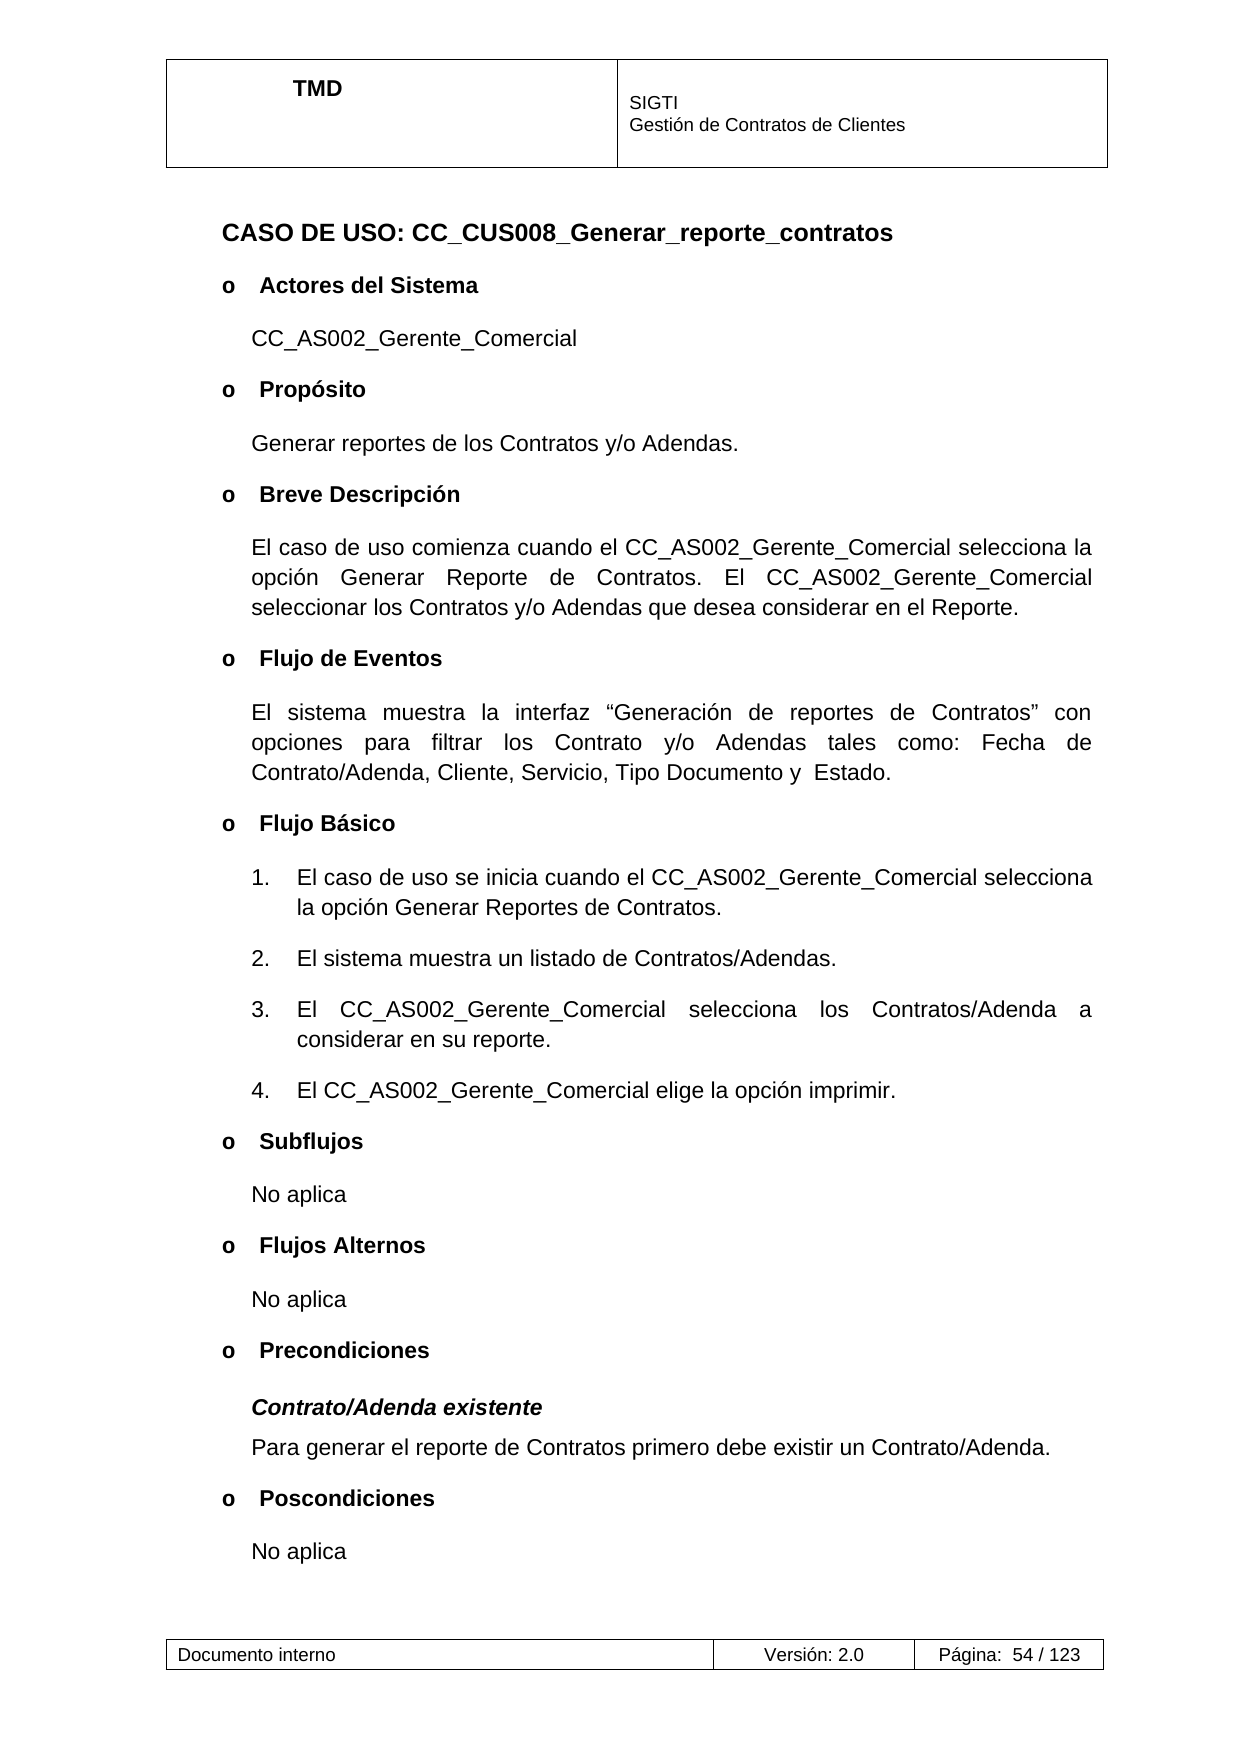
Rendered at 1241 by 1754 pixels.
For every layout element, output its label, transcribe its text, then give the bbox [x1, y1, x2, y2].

list No aplica [251, 1538, 1092, 1564]
list Para generar el reporte de Contratos primero debe existir un Contrato/Adenda. [251, 1434, 1092, 1460]
list Actores del Sistema [222, 272, 1092, 300]
list Flujo Básico [222, 810, 1092, 838]
list Propósito [222, 376, 1092, 404]
list El caso de uso se inicia cuando el CC_AS002_Gerente_Comercial selecciona la opción Generar Reportes de Contratos. [251, 863, 1092, 920]
list El sistema muestra un listado de Contratos/Adendas. [251, 945, 1092, 971]
list No aplica [251, 1286, 1092, 1312]
list Poscondiciones [222, 1485, 1092, 1513]
list Flujo de Eventos [222, 645, 1092, 674]
list Contrato/Adenda existente [251, 1394, 1092, 1421]
list Flujos Alternos [222, 1232, 1092, 1261]
list El CC_AS002_Gerente_Comercial elige la opción imprimir. [251, 1077, 1092, 1103]
list El sistema muestra la interfaz “Generación de reportes de Contratos” con opciones para filtrar los Contrato y/o Adendas tales como: Fecha de Contrato/Adenda, Cliente, Servicio, Tipo Documento y Estado. [251, 699, 1092, 786]
list Generar reportes de los Contratos y/o Adendas. [251, 429, 1092, 456]
list CC_AS002_Gerente_Comercial [251, 325, 1092, 352]
list Precondiciones [222, 1337, 1092, 1365]
list No aplica [251, 1181, 1092, 1208]
list CASO DE USO: CC_CUS008_Generar_reporte_contratos [222, 218, 1092, 247]
list Subflujos [222, 1128, 1092, 1156]
list El CC_AS002_Gerente_Comercial selecciona los Contratos/Adenda a considerar en su reporte. [251, 996, 1092, 1052]
list Breve Descripción [222, 481, 1092, 509]
list El caso de uso comienza cuando el CC_AS002_Gerente_Comercial selecciona la opción Generar Reporte de Contratos. El CC_AS002_Gerente_Comercial seleccionar los Contratos y/o Adendas que desea considerar en el Reporte. [251, 534, 1092, 621]
